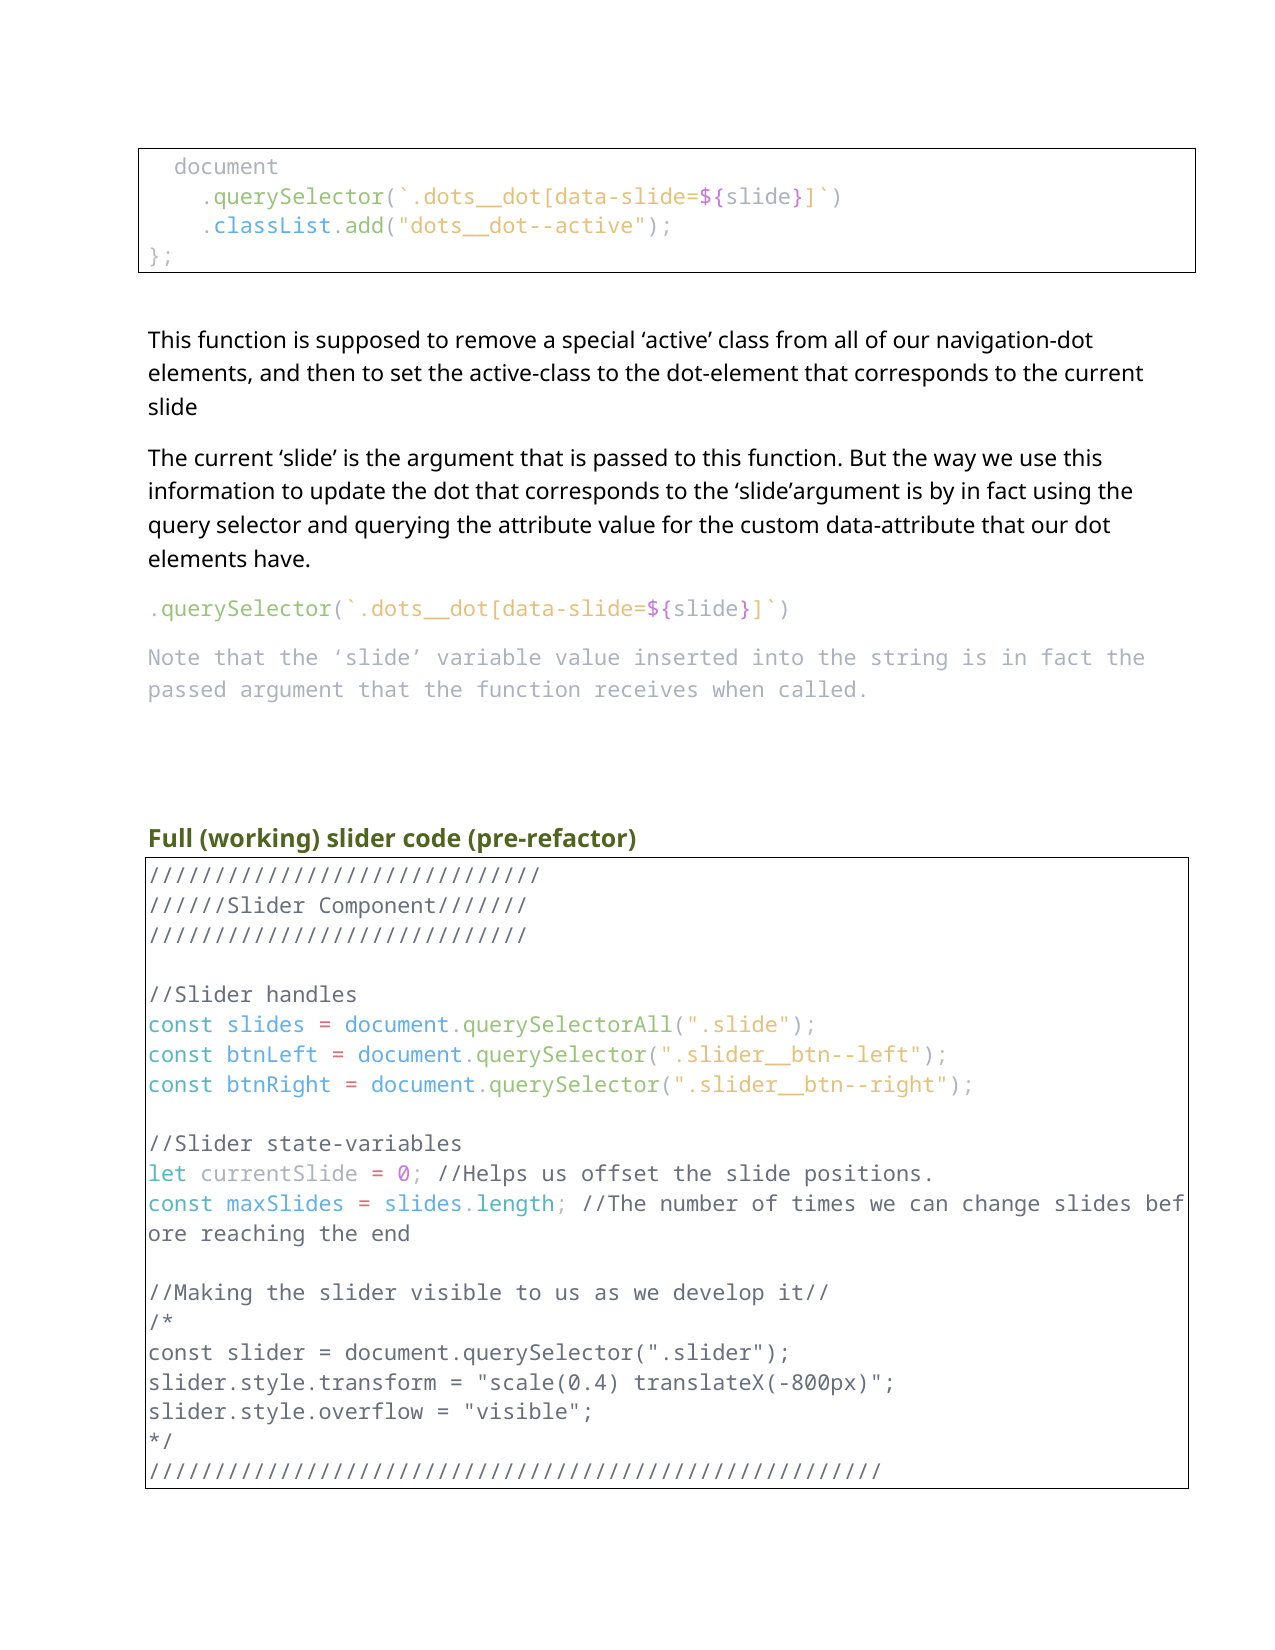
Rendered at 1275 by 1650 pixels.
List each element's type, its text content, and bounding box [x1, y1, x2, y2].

text The current ‘slide’ is the argument that is passed to this function. But the way we use this information to update the dot that corresponds to the ‘slide’argument is by in fact using the query selector and querying the attribute value for the custom data-attribute that our dot elements have. [148, 441, 1186, 574]
text //////////////////////////////////////////////////////// [146, 1453, 1188, 1488]
text /* [148, 1307, 1186, 1337]
text .querySelector(`.dots__dot[data-slide=${slide}]`) [148, 181, 1186, 210]
text slider.style.transform = "scale(0.4) translateX(-800px)"; [148, 1367, 1186, 1396]
text //Making the slider visible to us as we develop it// [148, 1277, 1186, 1307]
text }; [139, 237, 1195, 272]
text const maxSlides = slides.length; //The number of times we can change slides before reaching the end [148, 1188, 1186, 1247]
text let currentSlide = 0; //Helps us offset the slide positions. [148, 1158, 1186, 1188]
text const slider = document.querySelector(".slider"); [148, 1337, 1186, 1367]
text document [139, 149, 1195, 181]
text ///////////////////////////// [148, 920, 1186, 949]
text //////Slider Component/////// [148, 890, 1186, 920]
text const btnLeft = document.querySelector(".slider__btn--left"); [148, 1039, 1186, 1069]
subtitle Full (working) slider code (pre-refactor) [148, 820, 1186, 854]
text This function is supposed to remove a special ‘active’ class from all of our navigation-dot elements, and then to set the active-class to the dot-element that corresponds to the current slide [148, 323, 1186, 422]
text //Slider handles [148, 979, 1186, 1009]
text slider.style.overflow = "visible"; [148, 1396, 1186, 1426]
text .classList.add("dots__dot--active"); [148, 210, 1186, 237]
text ////////////////////////////// [146, 858, 1188, 890]
text const slides = document.querySelectorAll(".slide"); [148, 1009, 1186, 1039]
text .querySelector(`.dots__dot[data-slide=${slide}]`) [148, 593, 1186, 623]
text Note that the ‘slide’ variable value inserted into the string is in fact the passed argument that the function receives when called. [148, 642, 1186, 704]
text //Slider state-variables [148, 1128, 1186, 1158]
text */ [148, 1426, 1186, 1453]
text const btnRight = document.querySelector(".slider__btn--right"); [148, 1069, 1186, 1098]
